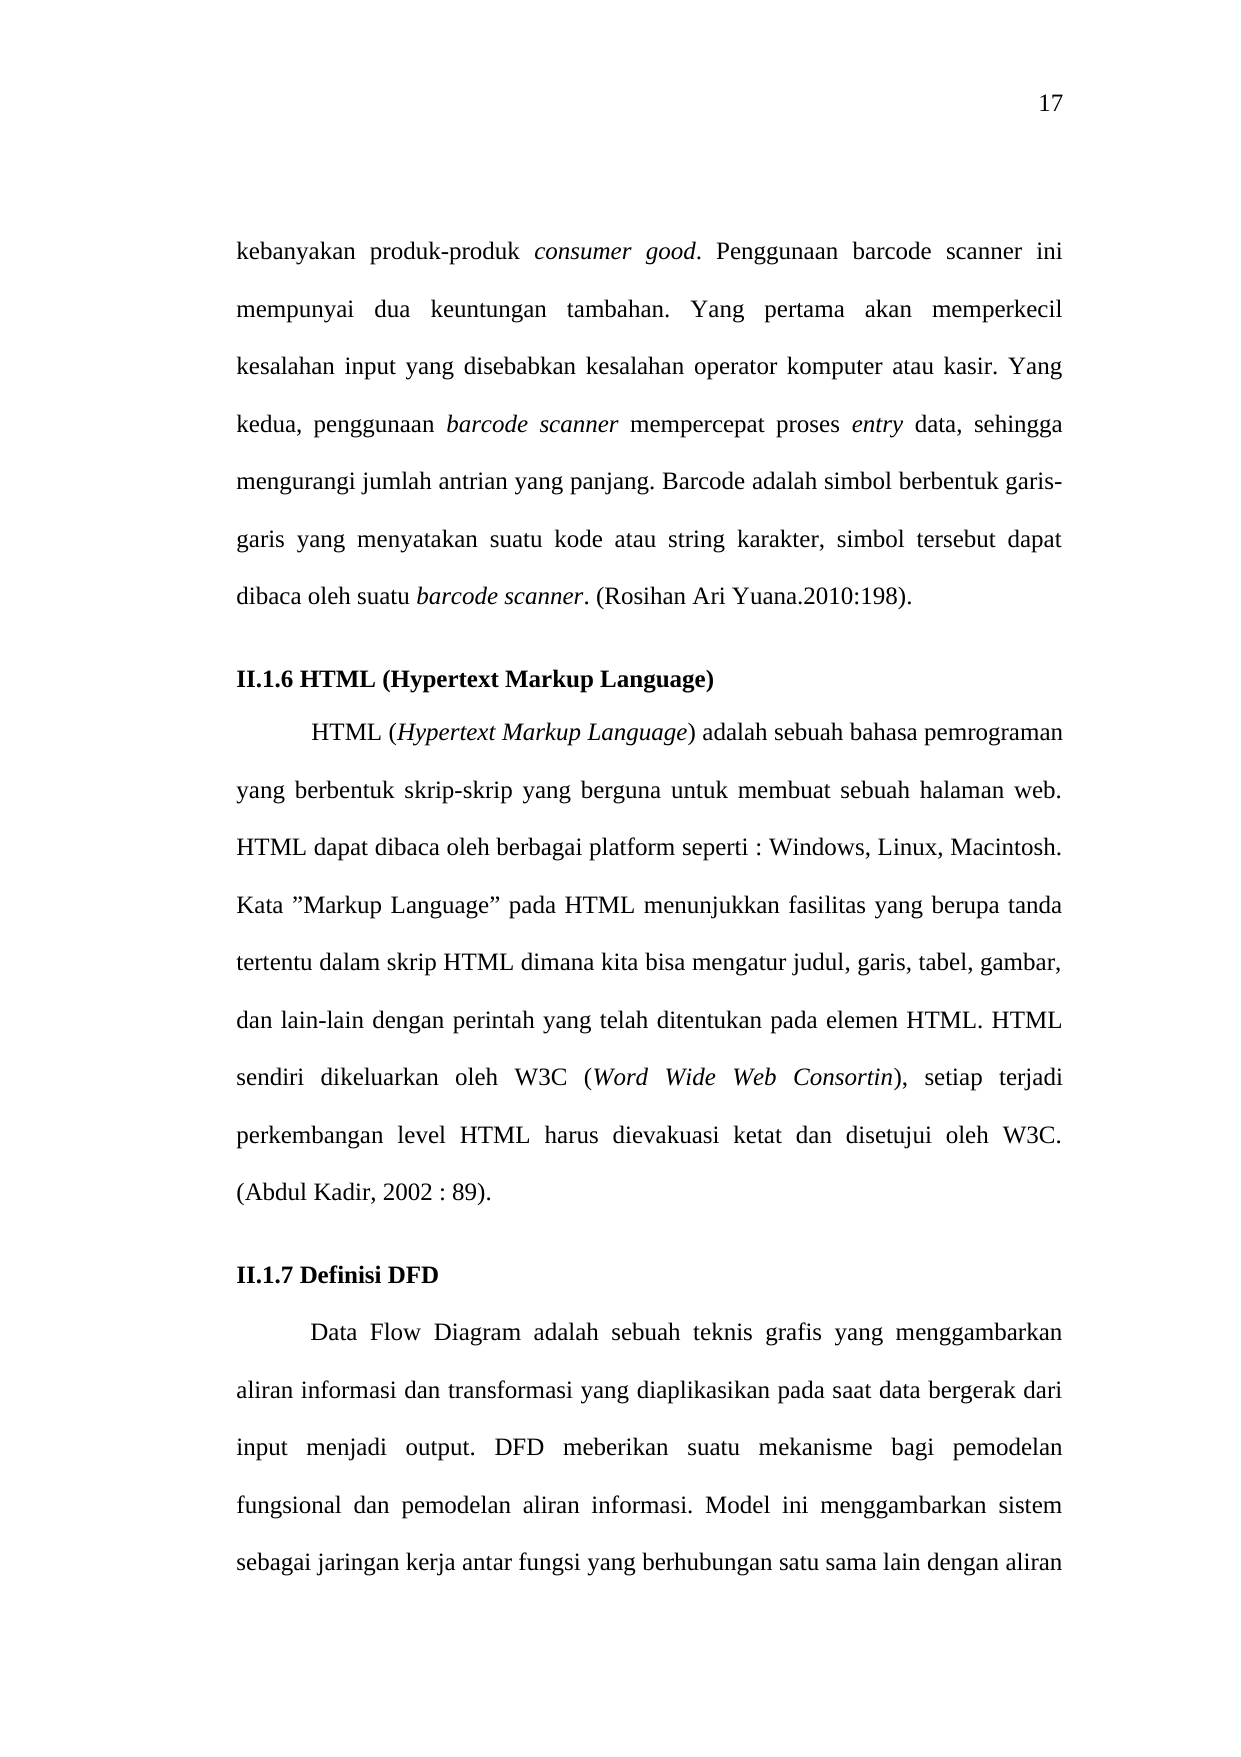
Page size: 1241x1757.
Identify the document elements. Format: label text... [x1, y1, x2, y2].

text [236, 1317, 1063, 1576]
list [236, 236, 1063, 610]
subtitle Definisi DFD [236, 1260, 1063, 1289]
subtitle HTML (Hypertext Markup Language) [236, 664, 1063, 692]
list HTML (Hypertext Markup Language) adalah sebuah bahasa pemrograman yang berbentuk skrip-skrip yang berguna untuk membuat sebuah halaman web. HTML dapat dibaca oleh berbagai platform seperti : Windows, Linux, Macintosh. Kata ”Markup Language” pada HTML menunjukkan fasilitas yang berupa tanda tertentu dalam skrip HTML dimana kita bisa mengatur judul, garis, tabel, gambar, dan lain-lain dengan perintah yang telah ditentukan pada elemen HTML. HTML sendiri dikeluarkan oleh W3C (Word Wide Web Consortin), setiap terjadi perkembangan level HTML harus dievakuasi ketat dan disetujui oleh W3C. (Abdul Kadir, 2002 : 89). [236, 717, 1063, 1206]
